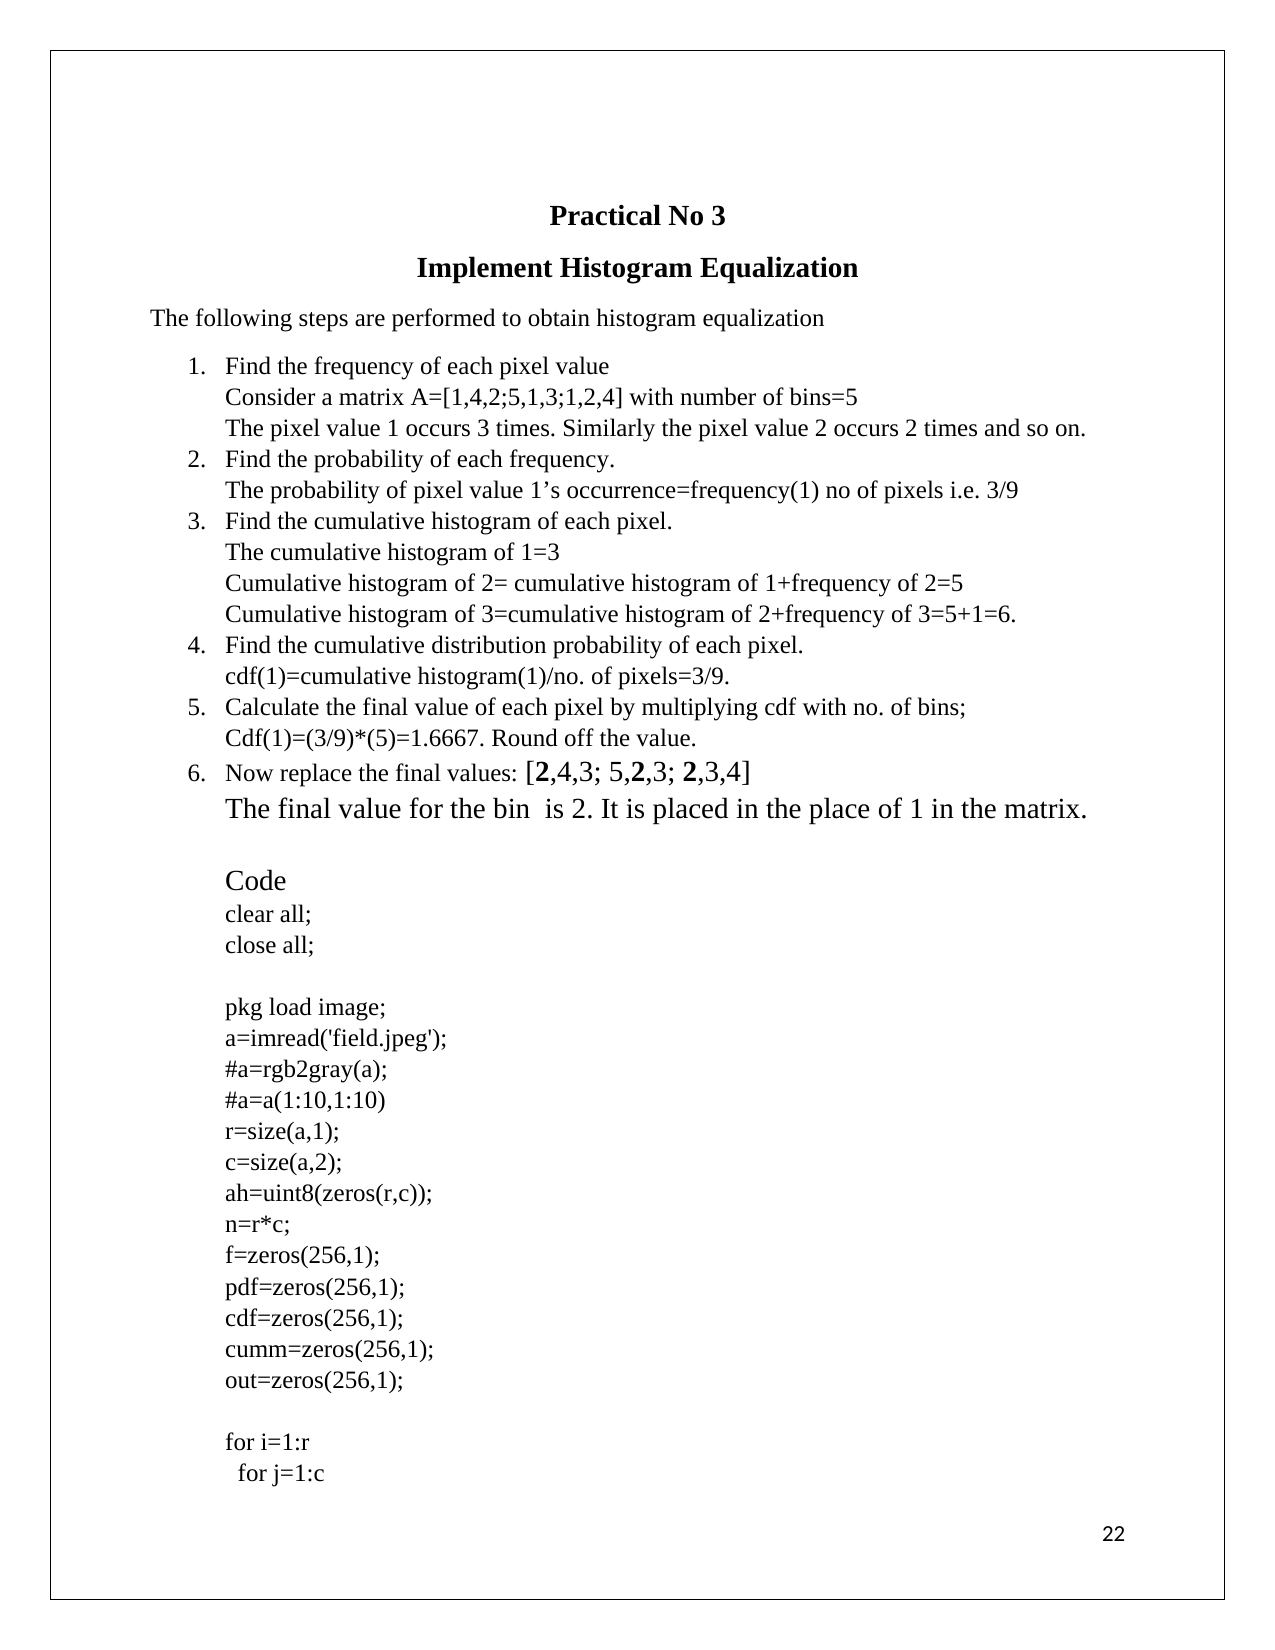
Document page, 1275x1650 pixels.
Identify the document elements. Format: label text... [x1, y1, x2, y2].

list n=r*c; [225, 1209, 1125, 1238]
list The pixel value 1 occurs 3 times. Similarly the pixel value 2 occurs 2 times and so on. [225, 413, 1125, 442]
list Cdf(1)=(3/9)*(5)=1.6667. Round off the value. [225, 723, 1125, 752]
text The following steps are performed to obtain histogram equalization [150, 303, 1125, 332]
list Cumulative histogram of 2= cumulative histogram of 1+frequency of 2=5 [225, 568, 1125, 597]
list cdf=zeros(256,1); [225, 1303, 1125, 1331]
list a=imread('field.jpeg'); [225, 1023, 1125, 1052]
list Code [225, 863, 1125, 897]
list The final value for the bin is 2. It is placed in the place of 1 in the matrix. [225, 791, 1125, 824]
list #a=a(1:10,1:10) [225, 1085, 1125, 1114]
list for i=1:r [225, 1427, 1125, 1456]
list pkg load image; [225, 992, 1125, 1021]
list The probability of pixel value 1’s occurrence=frequency(1) no of pixels i.e. 3/9 [225, 475, 1125, 504]
list Cumulative histogram of 3=cumulative histogram of 2+frequency of 3=5+1=6. [225, 599, 1125, 628]
list f=zeros(256,1); [225, 1241, 1125, 1269]
list close all; [225, 930, 1125, 959]
list r=size(a,1); [225, 1116, 1125, 1145]
list cumm=zeros(256,1); [225, 1334, 1125, 1362]
list Find the cumulative histogram of each pixel. [187, 506, 1125, 535]
list c=size(a,2); [225, 1147, 1125, 1176]
list #a=rgb2gray(a); [225, 1054, 1125, 1083]
list ah=uint8(zeros(r,c)); [225, 1178, 1125, 1207]
list Find the cumulative distribution probability of each pixel. [187, 630, 1125, 659]
list Calculate the final value of each pixel by multiplying cdf with no. of bins; [187, 692, 1125, 721]
list Find the probability of each frequency. [187, 444, 1125, 473]
list pdf=zeros(256,1); [225, 1272, 1125, 1300]
list out=zeros(256,1); [225, 1365, 1125, 1393]
list Now replace the final values: [2,4,3; 5,2,3; 2,3,4] [187, 754, 1125, 788]
list The cumulative histogram of 1=3 [225, 537, 1125, 566]
list Find the frequency of each pixel value [187, 351, 1125, 380]
list Consider a matrix A=[1,4,2;5,1,3;1,2,4] with number of bins=5 [225, 382, 1125, 411]
text Practical No 3 [150, 198, 1125, 231]
list clear all; [225, 899, 1125, 928]
list cdf(1)=cumulative histogram(1)/no. of pixels=3/9. [225, 661, 1125, 690]
text Implement Histogram Equalization [150, 251, 1125, 284]
list for j=1:c [225, 1458, 1125, 1487]
